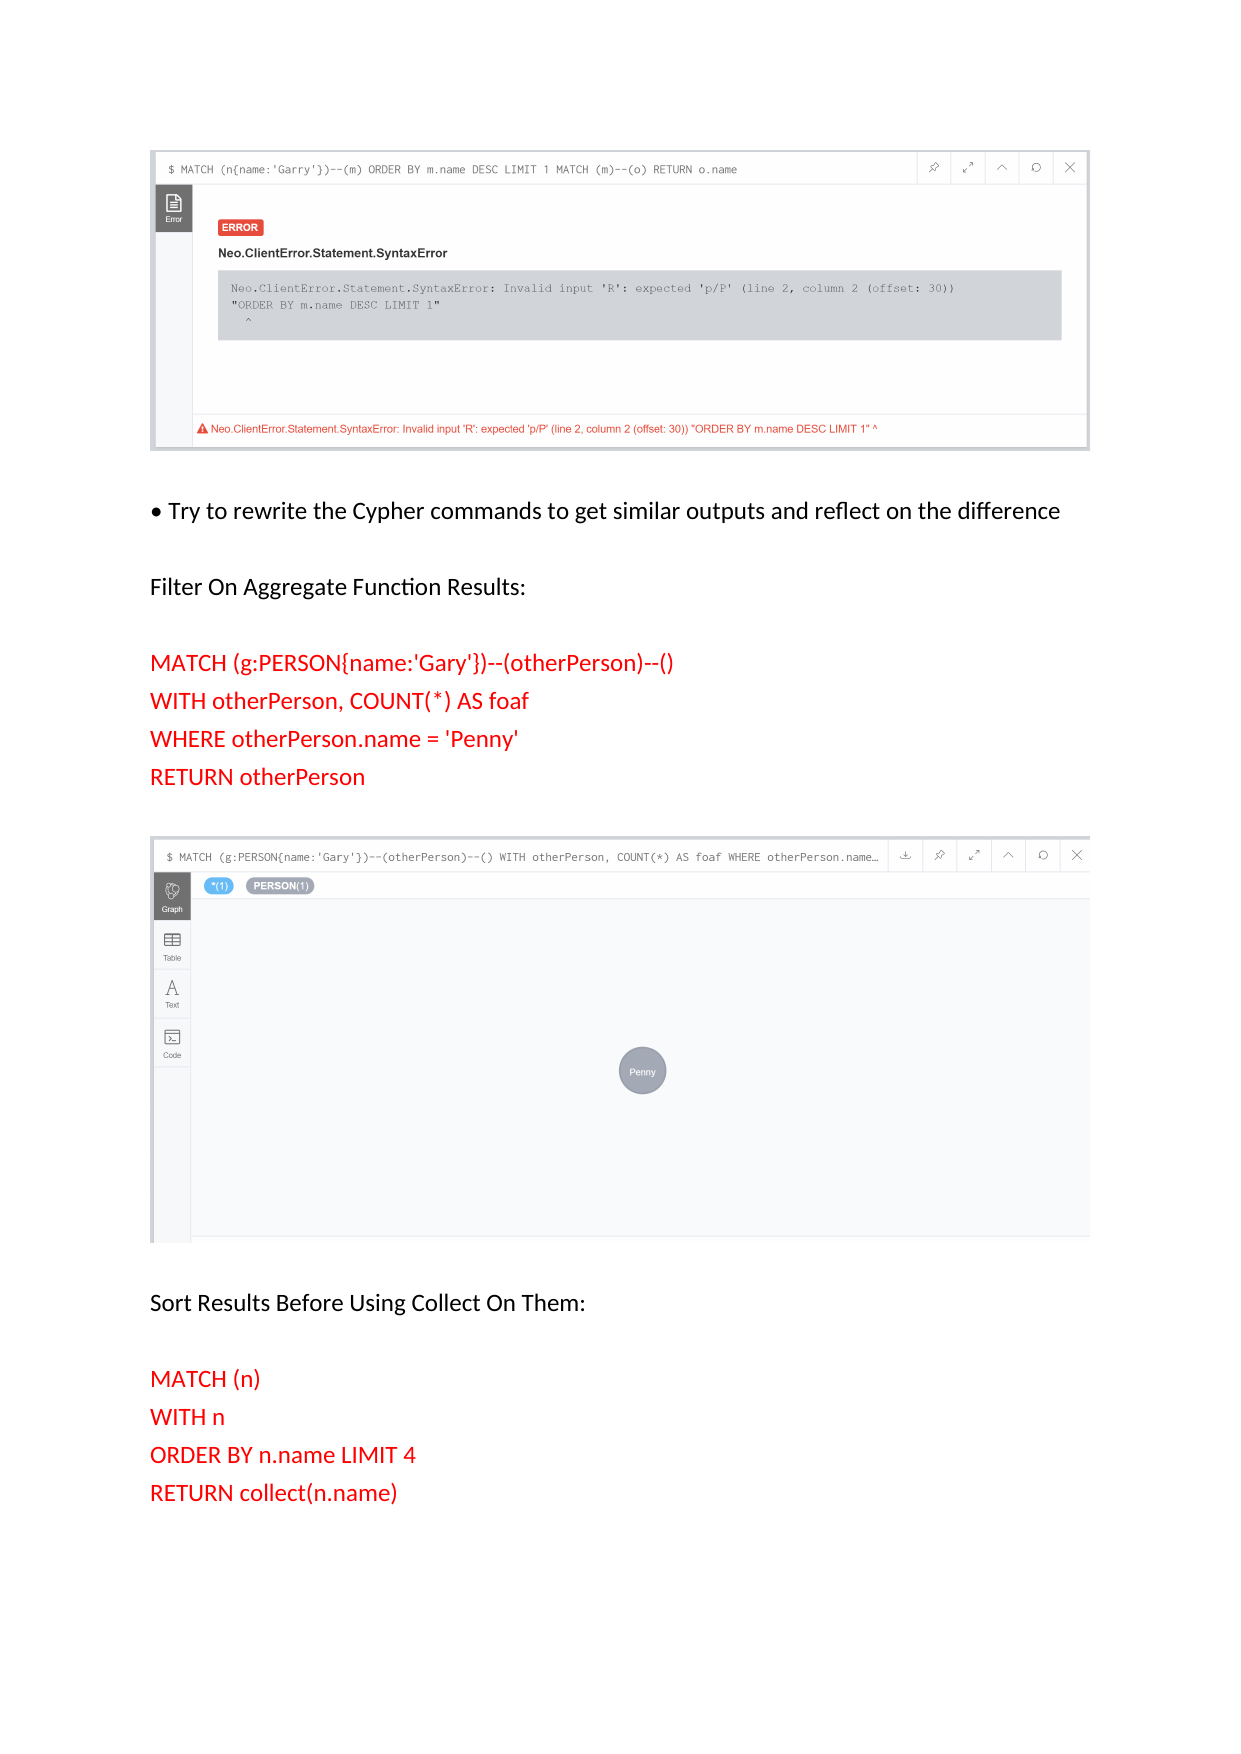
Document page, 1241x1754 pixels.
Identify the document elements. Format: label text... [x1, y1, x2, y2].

text RETURN otherPerson [150, 761, 1090, 791]
text Filter On Aggregate Function Results: [150, 571, 1090, 602]
text RETURN collect(n.name) [150, 1477, 1090, 1508]
text MATCH (n) [150, 1363, 1090, 1394]
text WHERE otherPerson.name = 'Penny' [150, 723, 1090, 753]
text WITH n [150, 1401, 1090, 1432]
text ORDER BY n.name LIMIT 4 [150, 1439, 1090, 1470]
picture [150, 836, 1091, 1243]
text • Try to rewrite the Cypher commands to get similar outputs and reflect on the difference [150, 495, 1090, 526]
text MATCH (g:PERSON{name:'Gary'})--(otherPerson)--() [150, 647, 1090, 678]
text WITH otherPerson, COUNT(*) AS foaf [150, 685, 1090, 716]
picture [150, 150, 1091, 451]
text Sort Results Before Using Collect On Them: [150, 1288, 1090, 1318]
